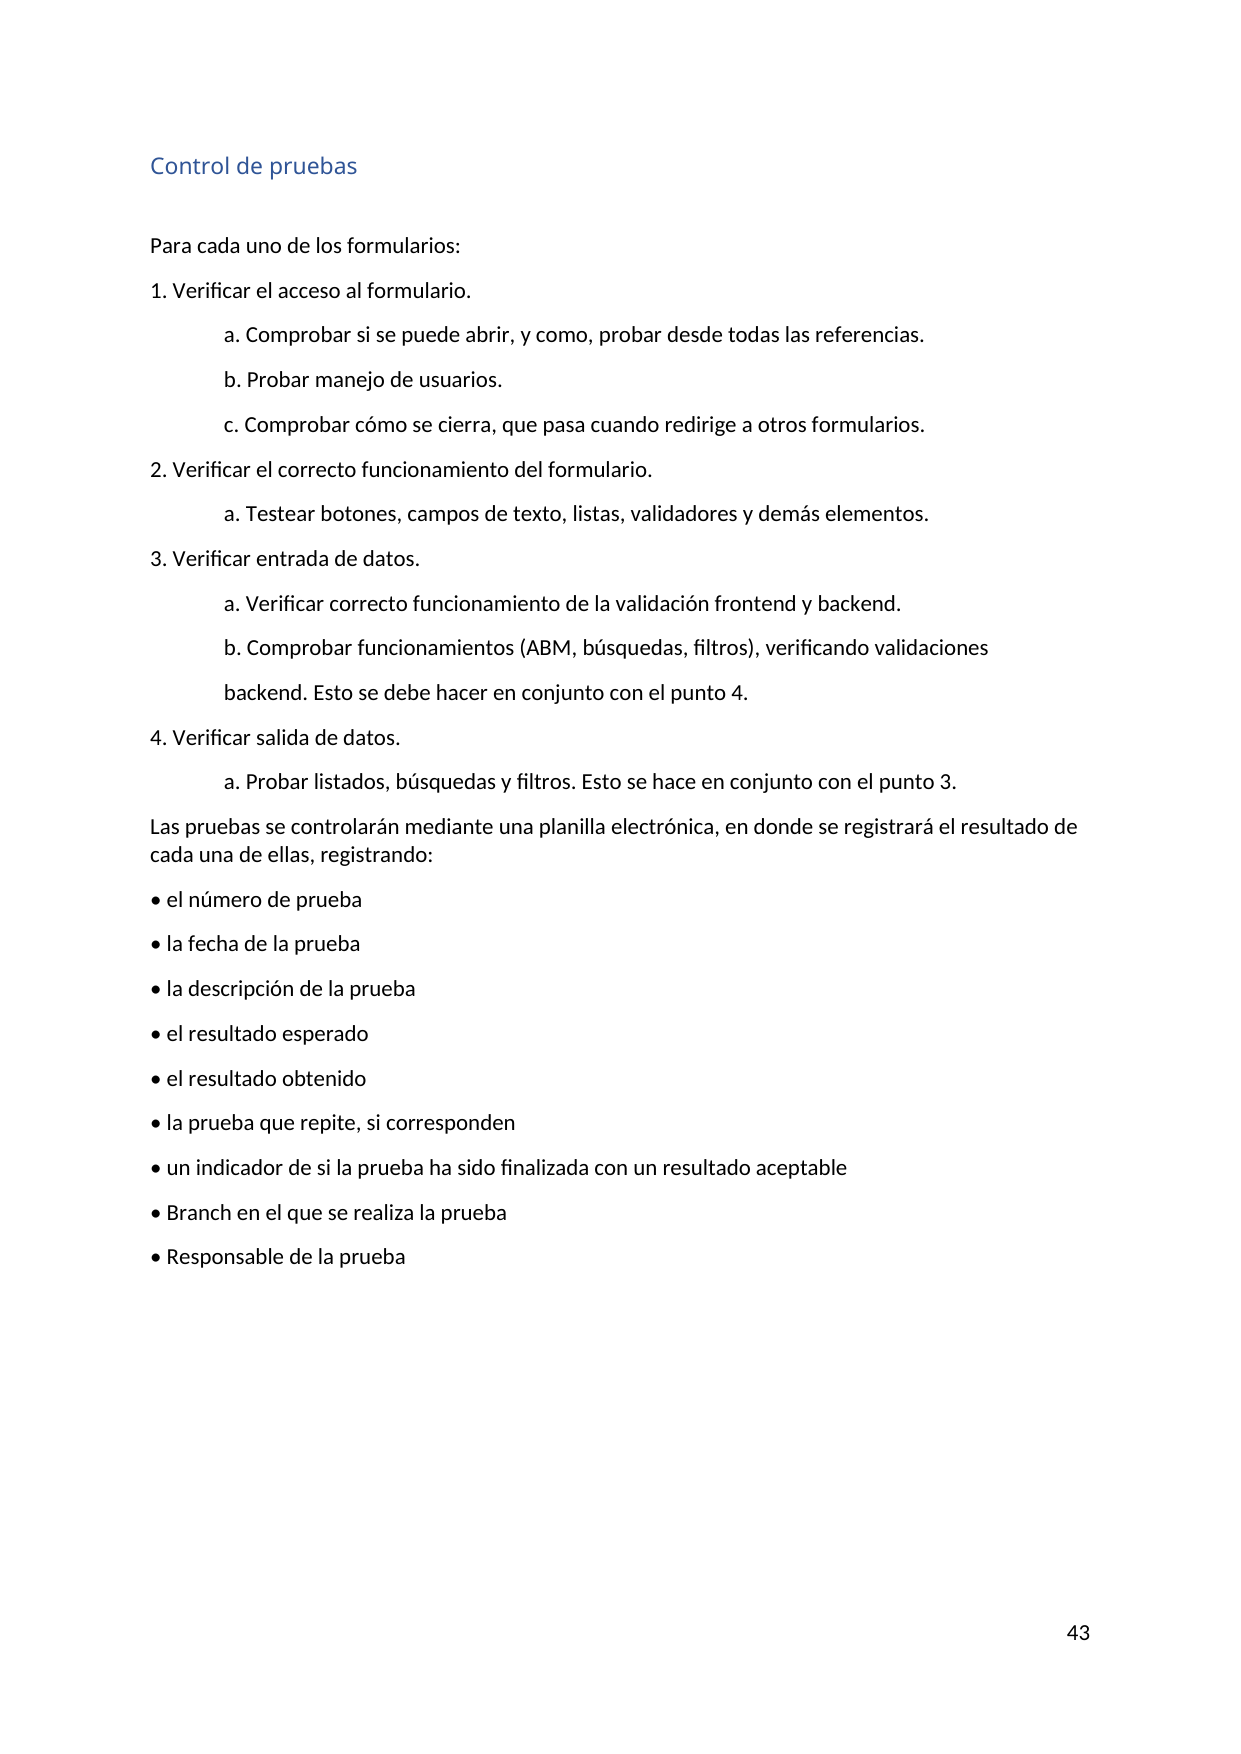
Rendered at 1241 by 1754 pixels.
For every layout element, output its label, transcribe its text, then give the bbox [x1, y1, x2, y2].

text • la descripción de la prueba [150, 974, 1090, 1002]
text Para cada uno de los formularios: [150, 231, 1090, 259]
text b. Comprobar funcionamientos (ABM, búsquedas, filtros), verificando validaciones [150, 633, 1090, 661]
text Las pruebas se controlarán mediante una planilla electrónica, en donde se registrará el resultado de cada una de ellas, registrando: [150, 812, 1090, 868]
text • la prueba que repite, si corresponden [150, 1108, 1090, 1136]
text a. Comprobar si se puede abrir, y como, probar desde todas las referencias. [150, 321, 1090, 349]
text 2. Verificar el correcto funcionamiento del formulario. [150, 455, 1090, 483]
text • un indicador de si la prueba ha sido finalizada con un resultado aceptable [150, 1153, 1090, 1181]
text • Responsable de la prueba [150, 1242, 1090, 1270]
text c. Comprobar cómo se cierra, que pasa cuando redirige a otros formularios. [150, 410, 1090, 438]
text a. Verificar correcto funcionamiento de la validación frontend y backend. [150, 589, 1090, 617]
text • el resultado esperado [150, 1019, 1090, 1047]
text a. Probar listados, búsquedas y filtros. Esto se hace en conjunto con el punto 3. [150, 767, 1090, 796]
text a. Testear botones, campos de texto, listas, validadores y demás elementos. [150, 499, 1090, 527]
text • el resultado obtenido [150, 1064, 1090, 1092]
text backend. Esto se debe hacer en conjunto con el punto 4. [150, 678, 1090, 706]
text • el número de prueba [150, 885, 1090, 913]
text 1. Verificar el acceso al formulario. [150, 276, 1090, 304]
text • la fecha de la prueba [150, 929, 1090, 958]
text • Branch en el que se realiza la prueba [150, 1198, 1090, 1226]
text 4. Verificar salida de datos. [150, 723, 1090, 751]
text 3. Verificar entrada de datos. [150, 544, 1090, 572]
subtitle Control de pruebas [150, 150, 1090, 181]
text b. Probar manejo de usuarios. [150, 365, 1090, 393]
